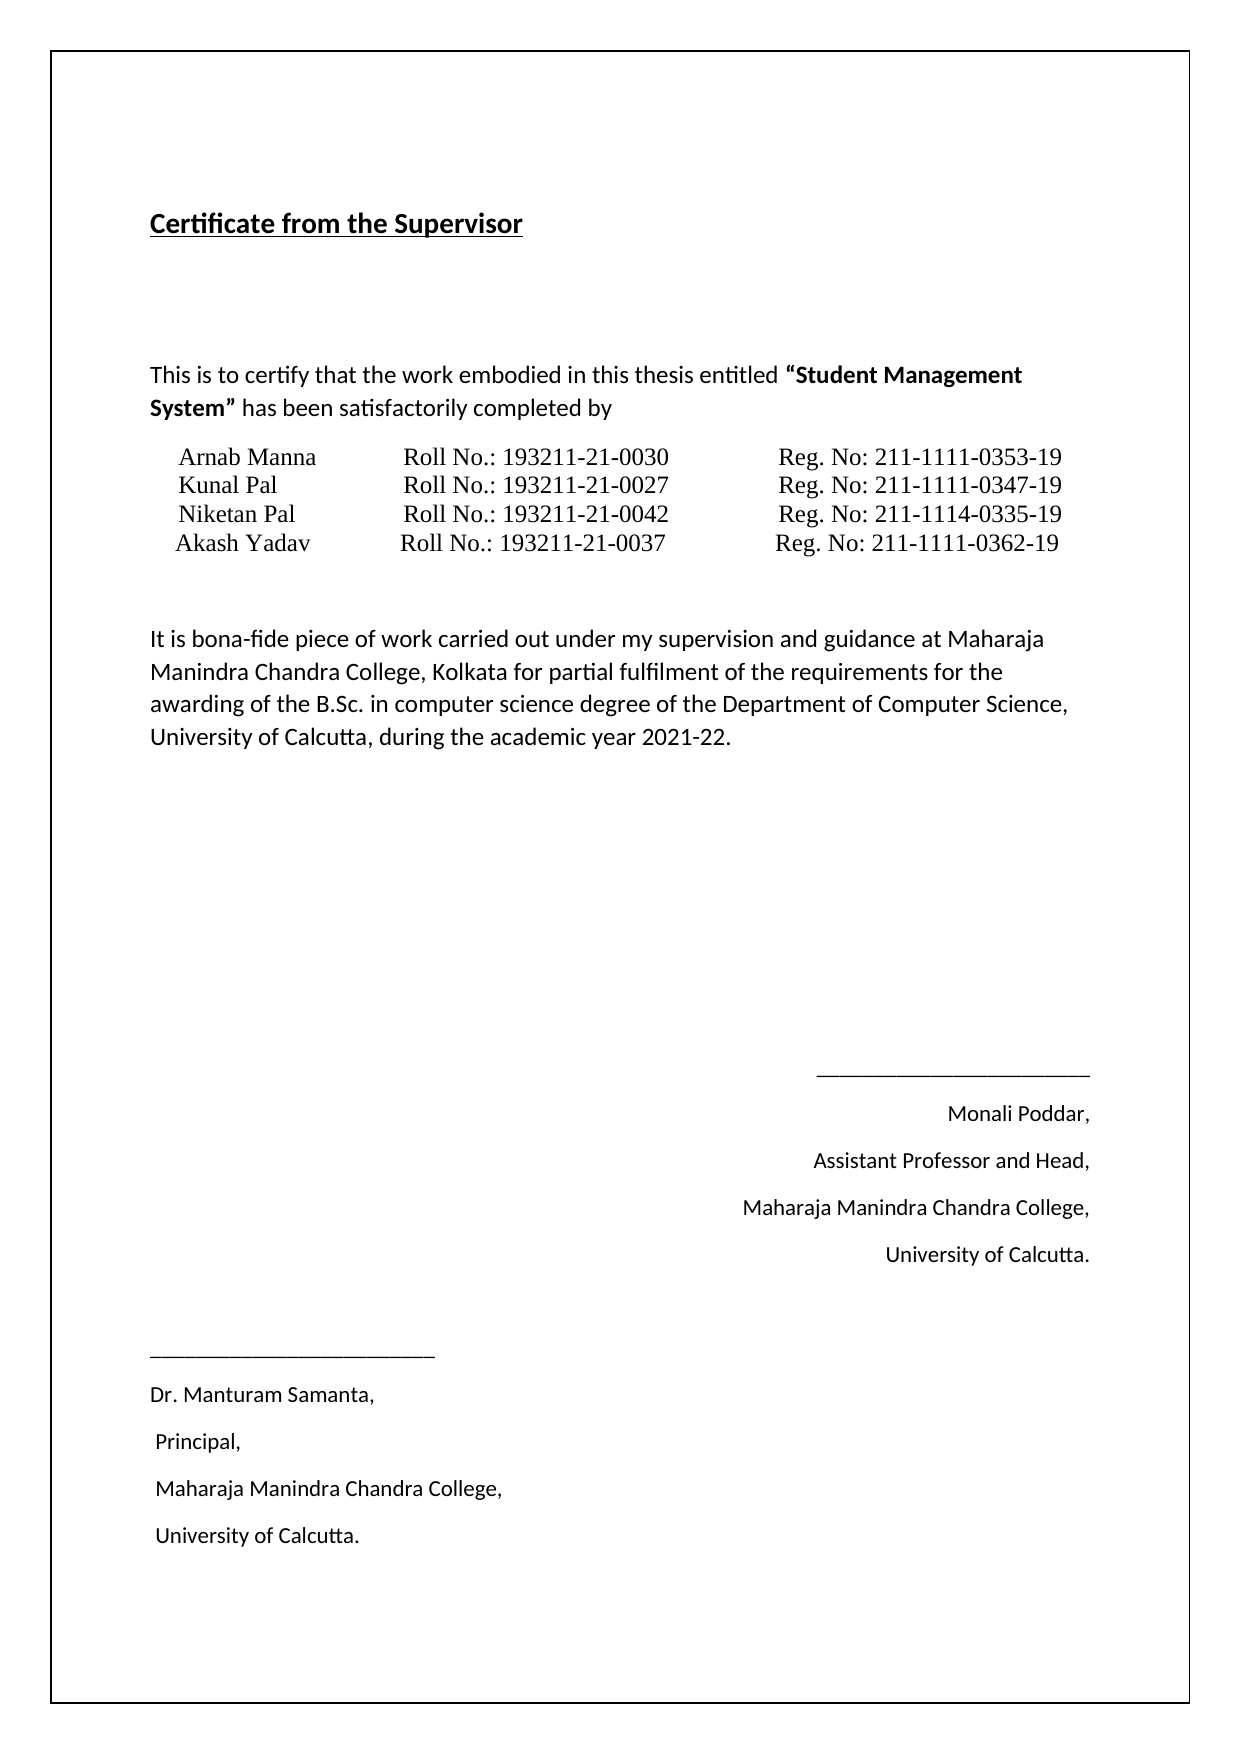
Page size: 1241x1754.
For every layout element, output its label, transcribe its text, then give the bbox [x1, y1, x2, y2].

text University of Calcutta. [150, 1240, 1090, 1268]
text _________________________ [150, 1333, 1090, 1362]
text Monali Poddar, [150, 1099, 1090, 1127]
text Assistant Professor and Head, [150, 1146, 1090, 1174]
text Arnab Manna Roll No.: 193211-21-0030 Reg. No: 211-1111-0353-19 [150, 442, 1090, 471]
text Principal, [150, 1427, 1090, 1455]
text Maharaja Manindra Chandra College, [150, 1193, 1090, 1221]
text This is to certify that the work embodied in this thesis entitled “Student Management System” has been satisfactorily completed by [150, 359, 1090, 423]
text Kunal Pal Roll No.: 193211-21-0027 Reg. No: 211-1111-0347-19 [150, 471, 1090, 499]
text Dr. Manturam Samanta, [150, 1380, 1090, 1408]
text Certificate from the Supervisor [150, 205, 1090, 241]
text Akash Yadav Roll No.: 193211-21-0037 Reg. No: 211-1111-0362-19 [150, 528, 1090, 557]
text Maharaja Manindra Chandra College, [150, 1474, 1090, 1502]
text ________________________ [150, 1052, 1090, 1080]
text University of Calcutta. [150, 1521, 1090, 1549]
text It is bona-fide piece of work carried out under my supervision and guidance at Maharaja Manindra Chandra College, Kolkata for partial fulfilment of the requirements for the awarding of the B.Sc. in computer science degree of the Department of Computer Science, University of Calcutta, during the academic year 2021-22. [150, 623, 1090, 752]
text Niketan Pal Roll No.: 193211-21-0042 Reg. No: 211-1114-0335-19 [150, 499, 1090, 528]
